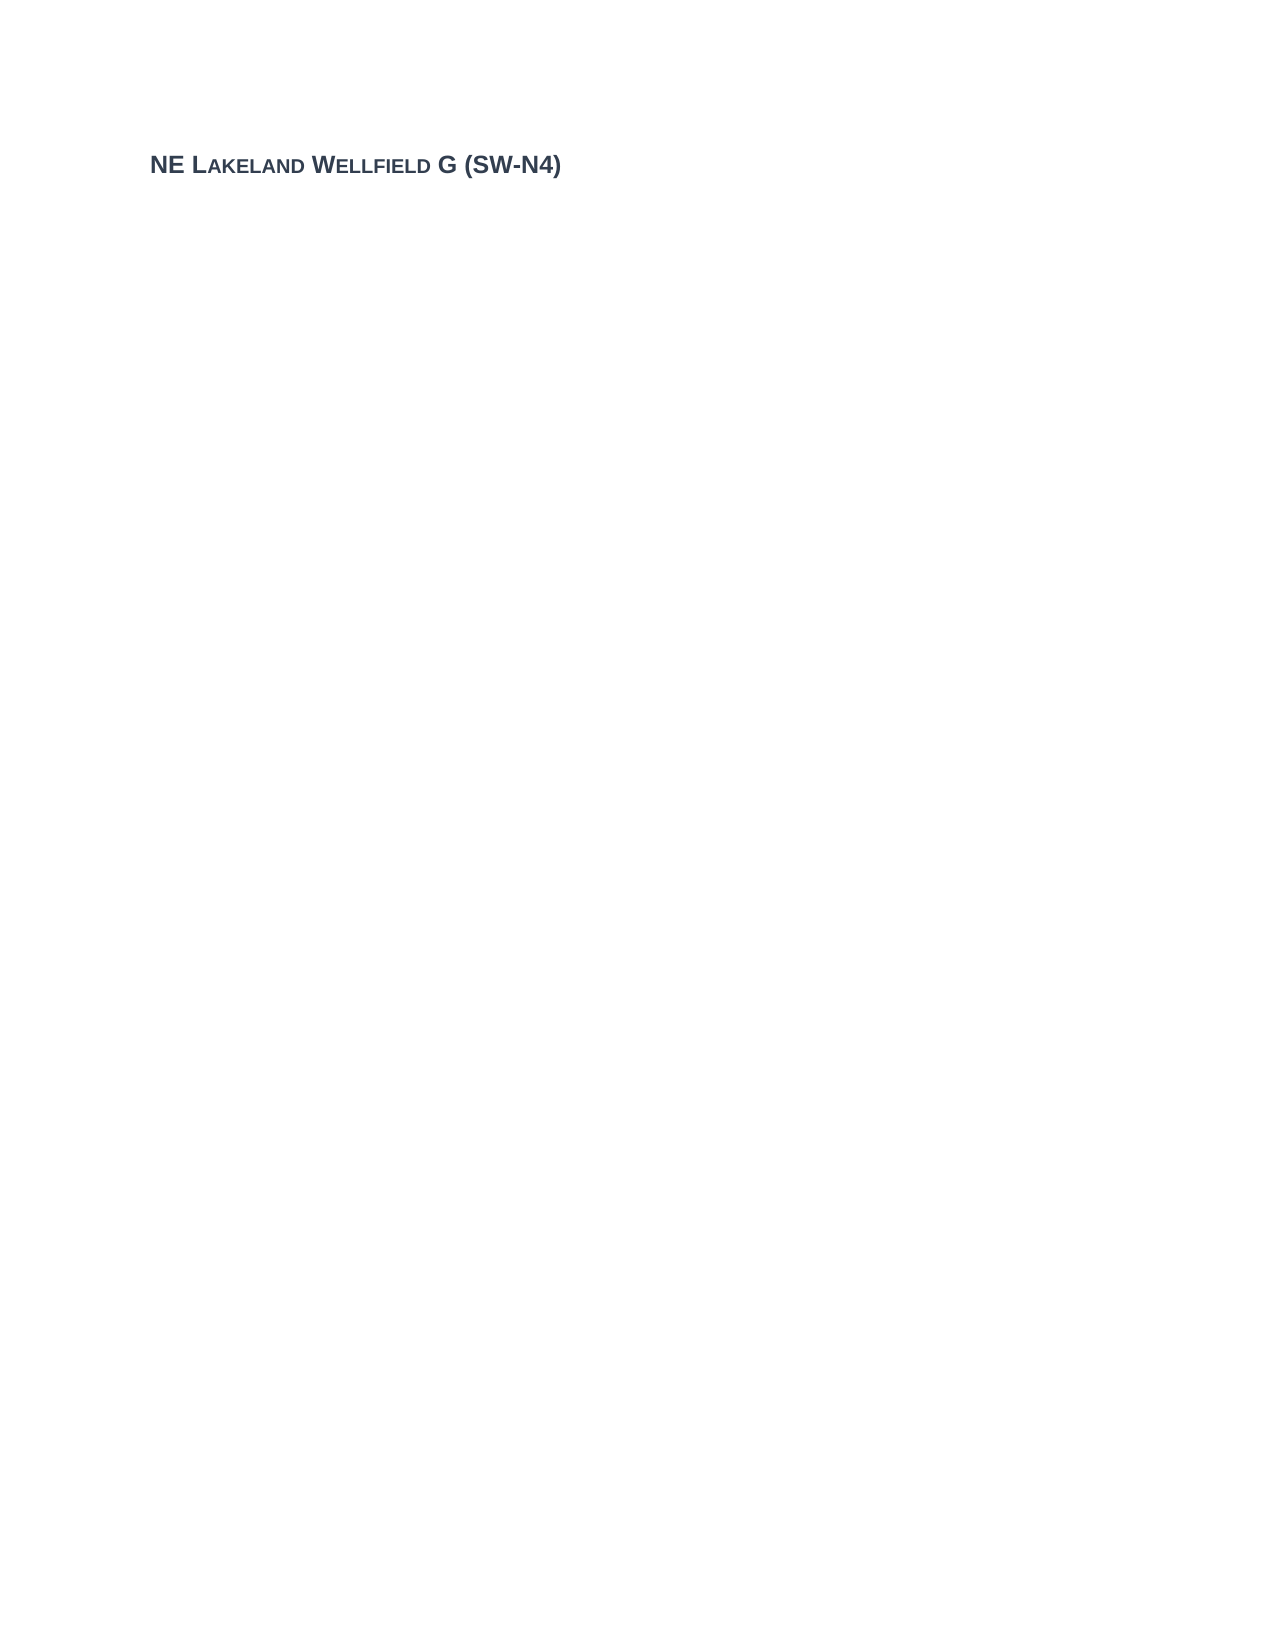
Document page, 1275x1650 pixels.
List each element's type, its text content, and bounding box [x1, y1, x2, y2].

subtitle NE Lakeland Wellfield G (SW-N4) [150, 150, 1125, 179]
